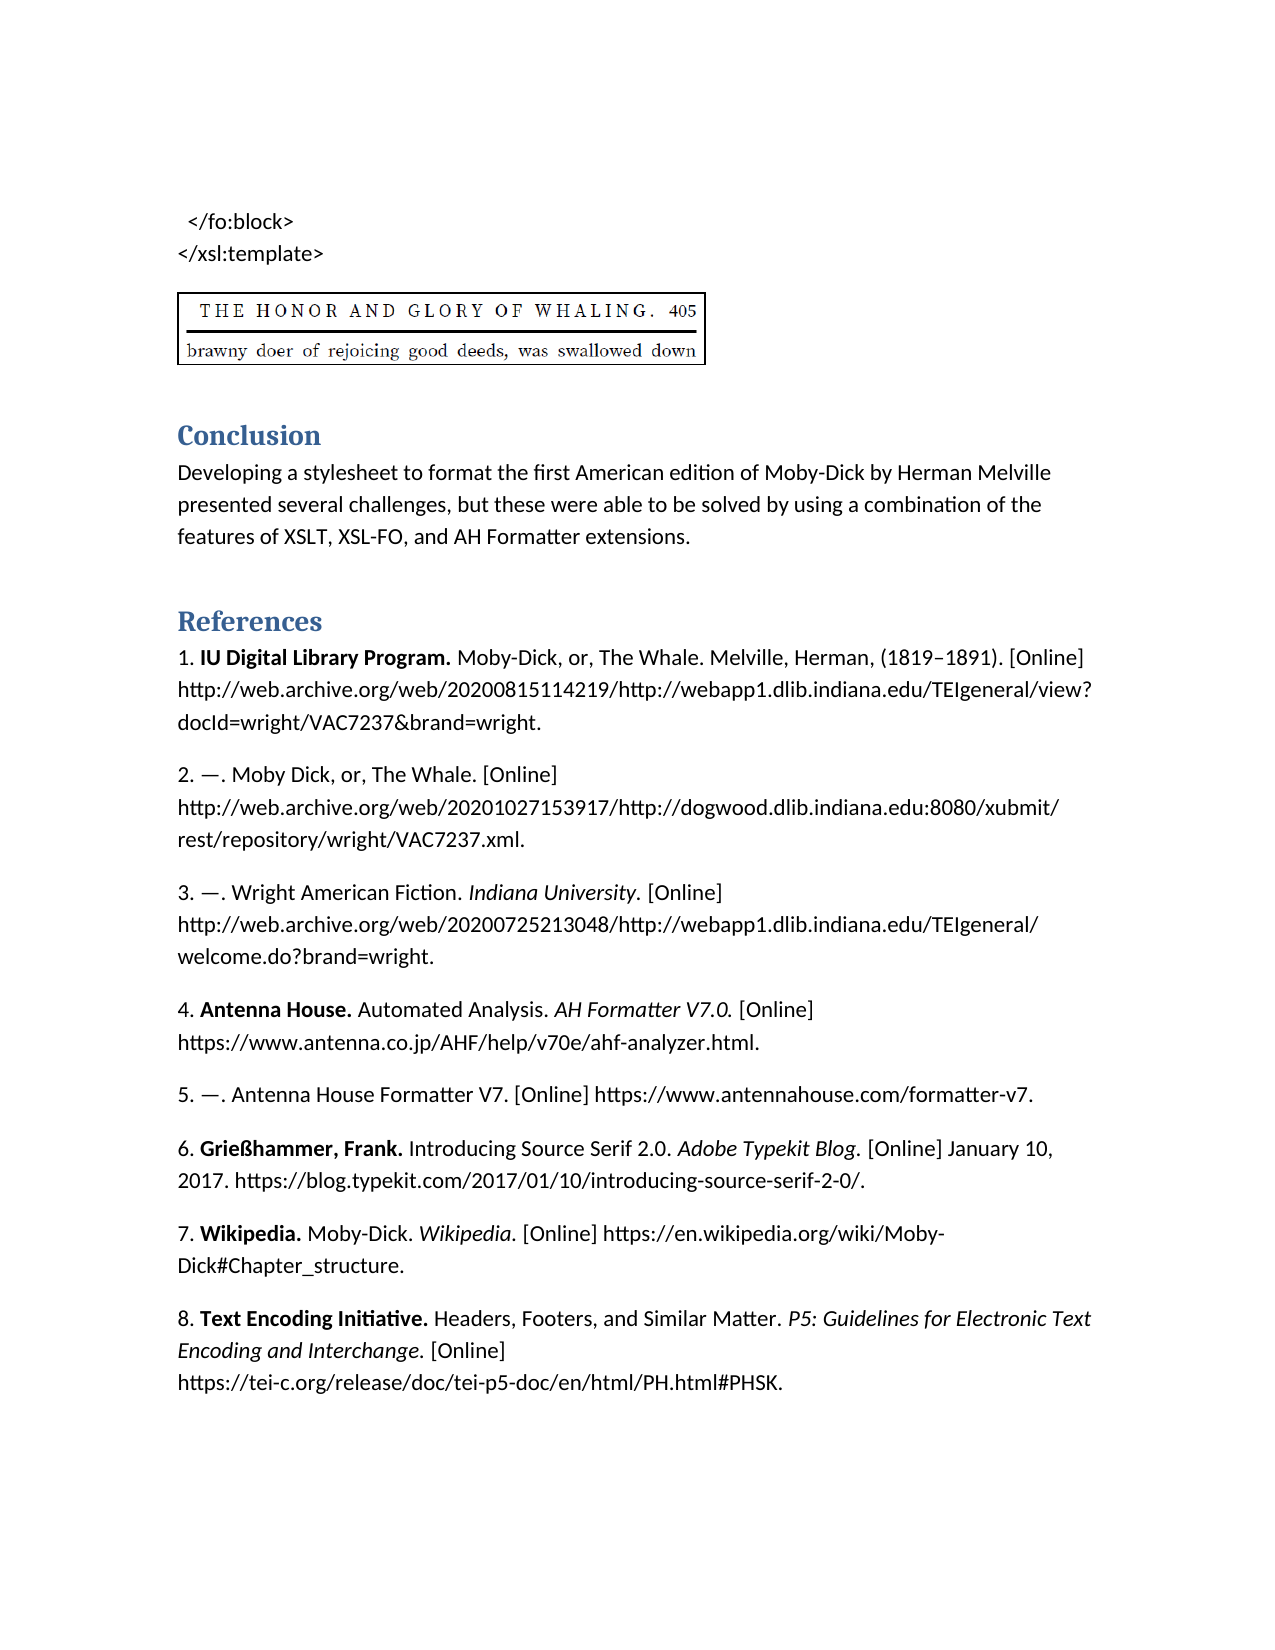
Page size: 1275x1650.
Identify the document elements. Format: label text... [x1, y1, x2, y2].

text Developing a stylesheet to format the first American edition of Moby-Dick by Herman Melville presented several challenges, but these were able to be solved by using a combination of the features of XSLT, XSL-FO, and AH Formatter extensions. [177, 458, 1098, 551]
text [177, 207, 1098, 267]
subtitle Conclusion [177, 419, 1098, 453]
